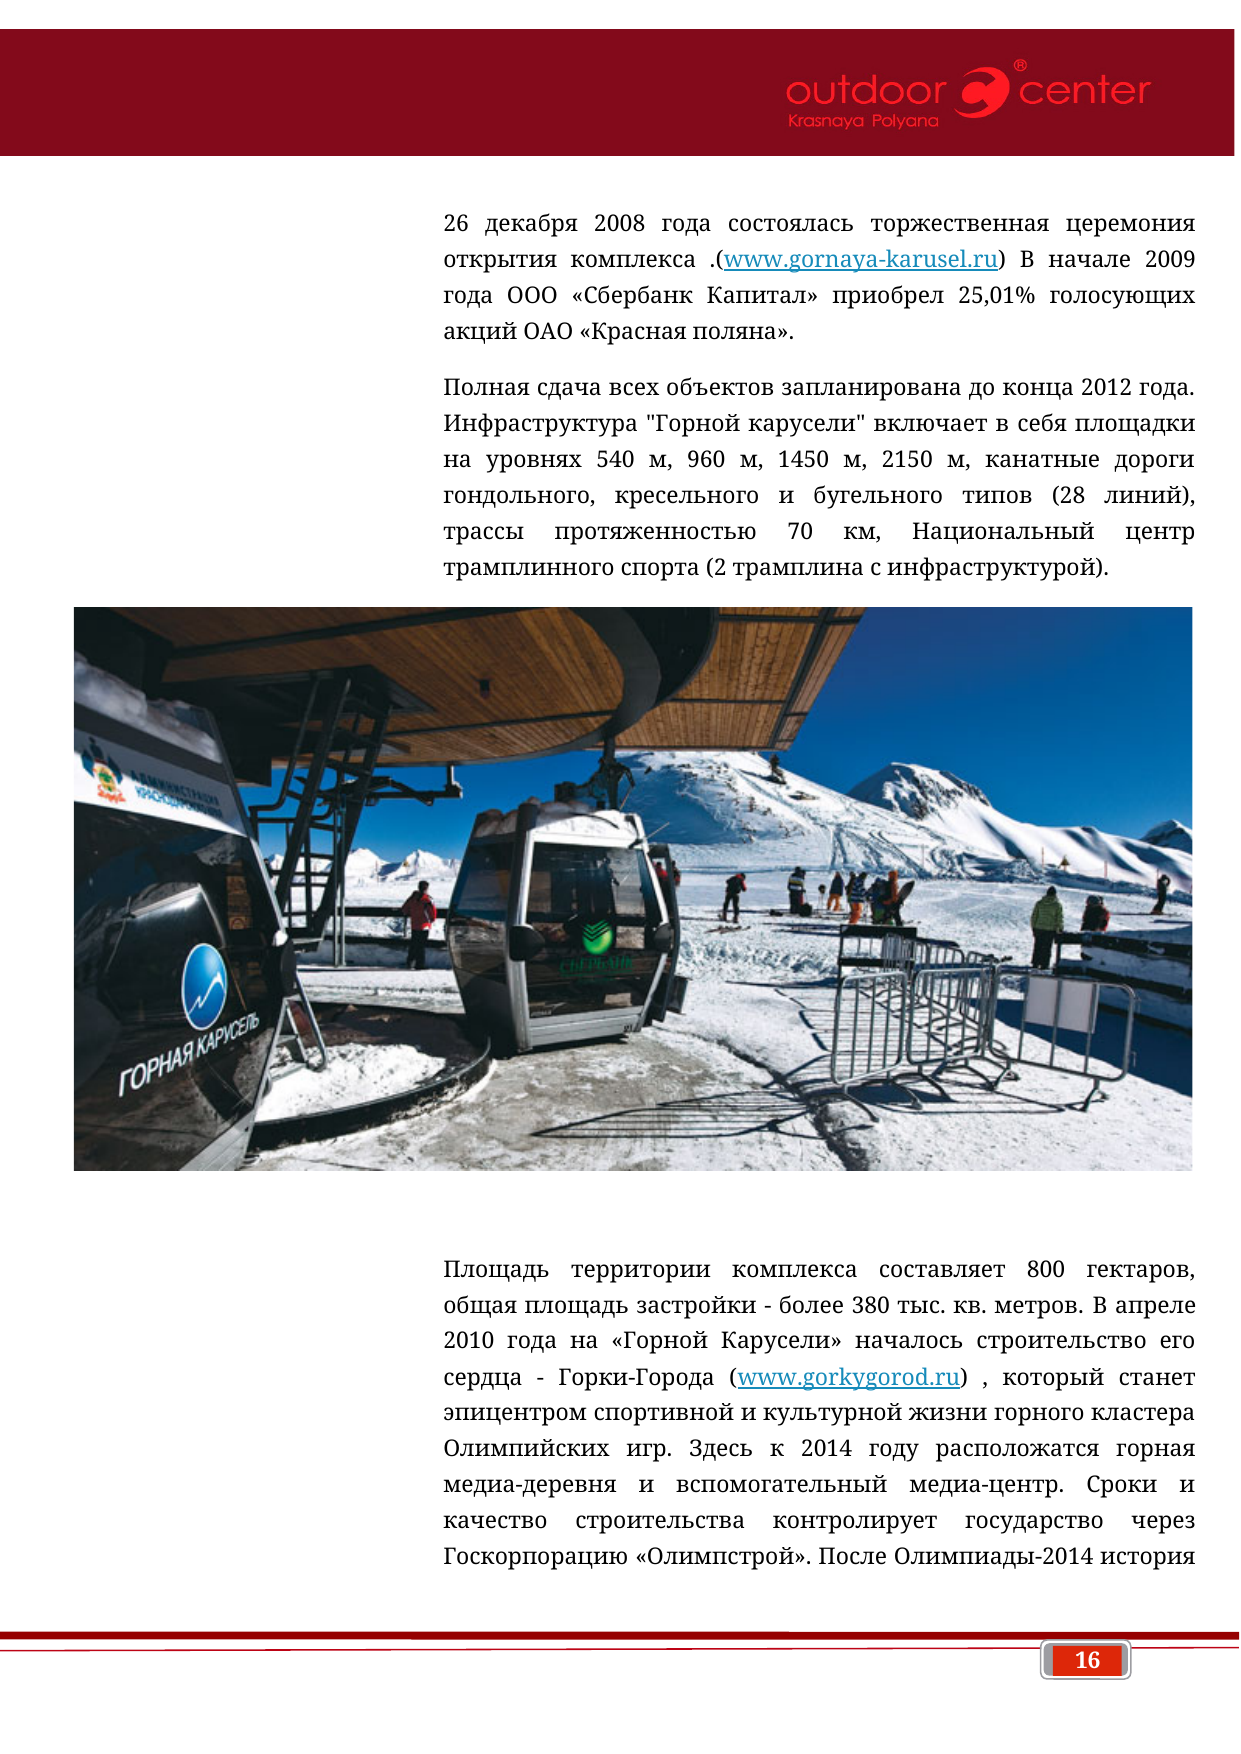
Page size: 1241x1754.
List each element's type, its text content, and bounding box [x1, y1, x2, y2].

text 26 декабря 2008 года состоялась торжественная церемония открытия комплекса .(www.gornaya-karusel.ru) В начале 2009 года ООО «Сбербанк Капитал» приобрел 25,01% голосующих акций ОАО «Красная поляна». [443, 207, 1196, 346]
picture [73, 607, 1193, 1171]
text Полная сдача всех объектов запланирована до конца 2012 года. Инфраструктура "Горной карусели" включает в себя площадки на уровнях 540 м, 960 м, 1450 м, 2150 м, канатные дороги гондольного, кресельного и бугельного типов (28 линий), трассы протяженностью 70 км, Национальный центр трамплинного спорта (2 трамплина с инфраструктурой). [443, 371, 1196, 582]
picture [0, 29, 1235, 156]
